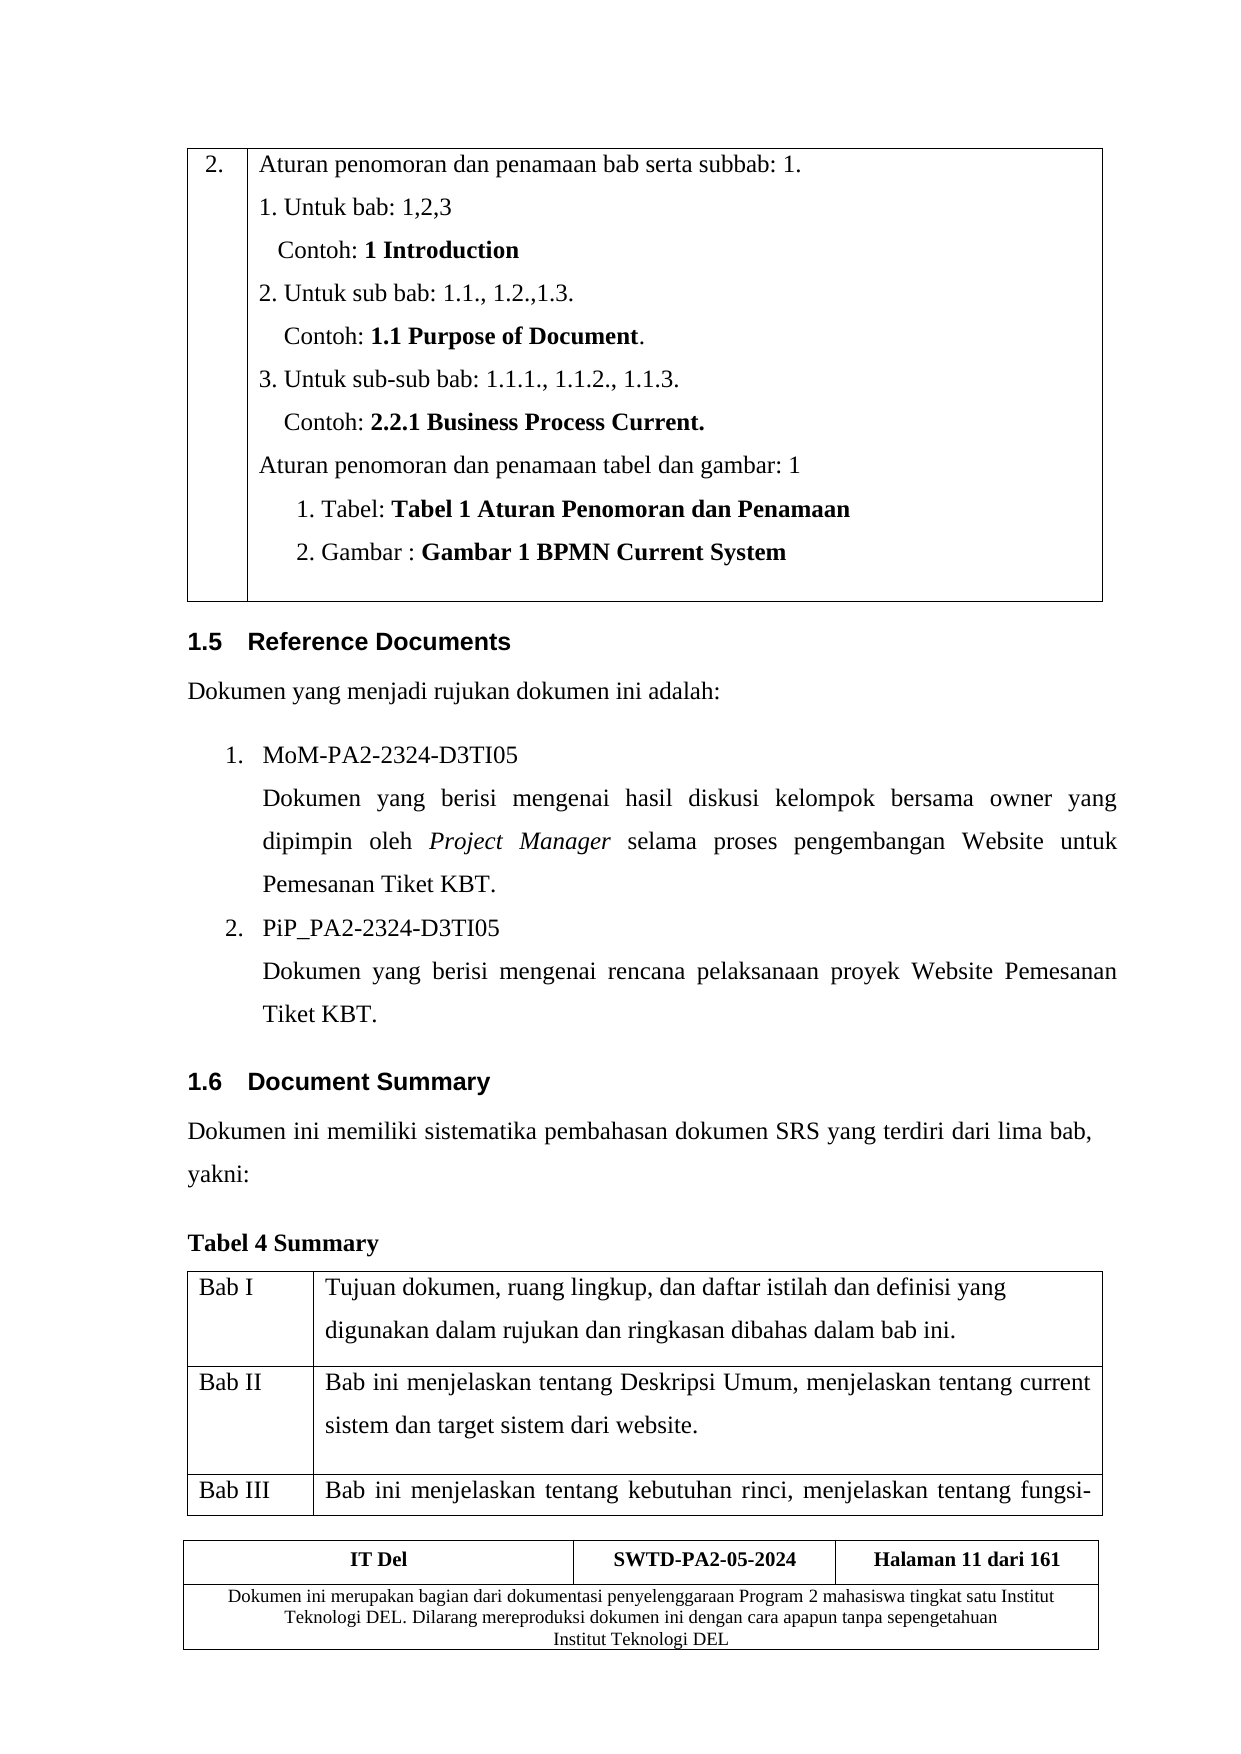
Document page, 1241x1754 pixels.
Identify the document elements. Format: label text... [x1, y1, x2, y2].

subtitle Reference Documents [187, 627, 1092, 656]
list PiP_PA2-2324-D3TI05 Dokumen yang berisi mengenai rencana pelaksanaan proyek Website Pemesanan Tiket KBT. [225, 913, 1117, 1028]
subtitle Document Summary [187, 1067, 1092, 1096]
text Dokumen yang menjadi rujukan dokumen ini adalah: [187, 676, 1117, 705]
table_cell Aturan penomoran dan penamaan bab serta subbab: 1. 1. Untuk bab: 1,2,3 Contoh: 1 Introduction 2. Untuk sub bab: 1.1., 1.2.,1.3. Contoh: 1.1 Purpose of Document. 3. Untuk sub-sub bab: 1.1.1., 1.1.2., 1.1.3. Contoh: 2.2.1 Business Process Current. Aturan penomoran dan penamaan tabel dan gambar: 1 1. Tabel: Tabel 1 Aturan Penomoran dan Penamaan 2. Gambar : Gambar 1 BPMN Current System [248, 149, 1102, 601]
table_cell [314, 1475, 1102, 1514]
table_cell 2. [188, 149, 247, 601]
table_cell Bab ini menjelaskan tentang Deskripsi Umum, menjelaskan tentang current sistem dan target sistem dari website. [314, 1367, 1102, 1474]
list MoM-PA2-2324-D3TI05 Dokumen yang berisi mengenai hasil diskusi kelompok bersama owner yang dipimpin oleh Project Manager selama proses pengembangan Website untuk Pemesanan Tiket KBT. [225, 740, 1117, 898]
text Tabel 4 Summary [187, 1228, 1092, 1256]
text Dokumen ini memiliki sistematika pembahasan dokumen SRS yang terdiri dari lima bab, yakni: [187, 1116, 1092, 1188]
table_header Tujuan dokumen, ruang lingkup, dan daftar istilah dan definisi yang digunakan dalam rujukan dan ringkasan dibahas dalam bab ini. [314, 1272, 1102, 1366]
table_header Bab I [188, 1272, 313, 1366]
table_cell Bab III [188, 1475, 313, 1514]
table_cell Bab II [188, 1367, 313, 1474]
